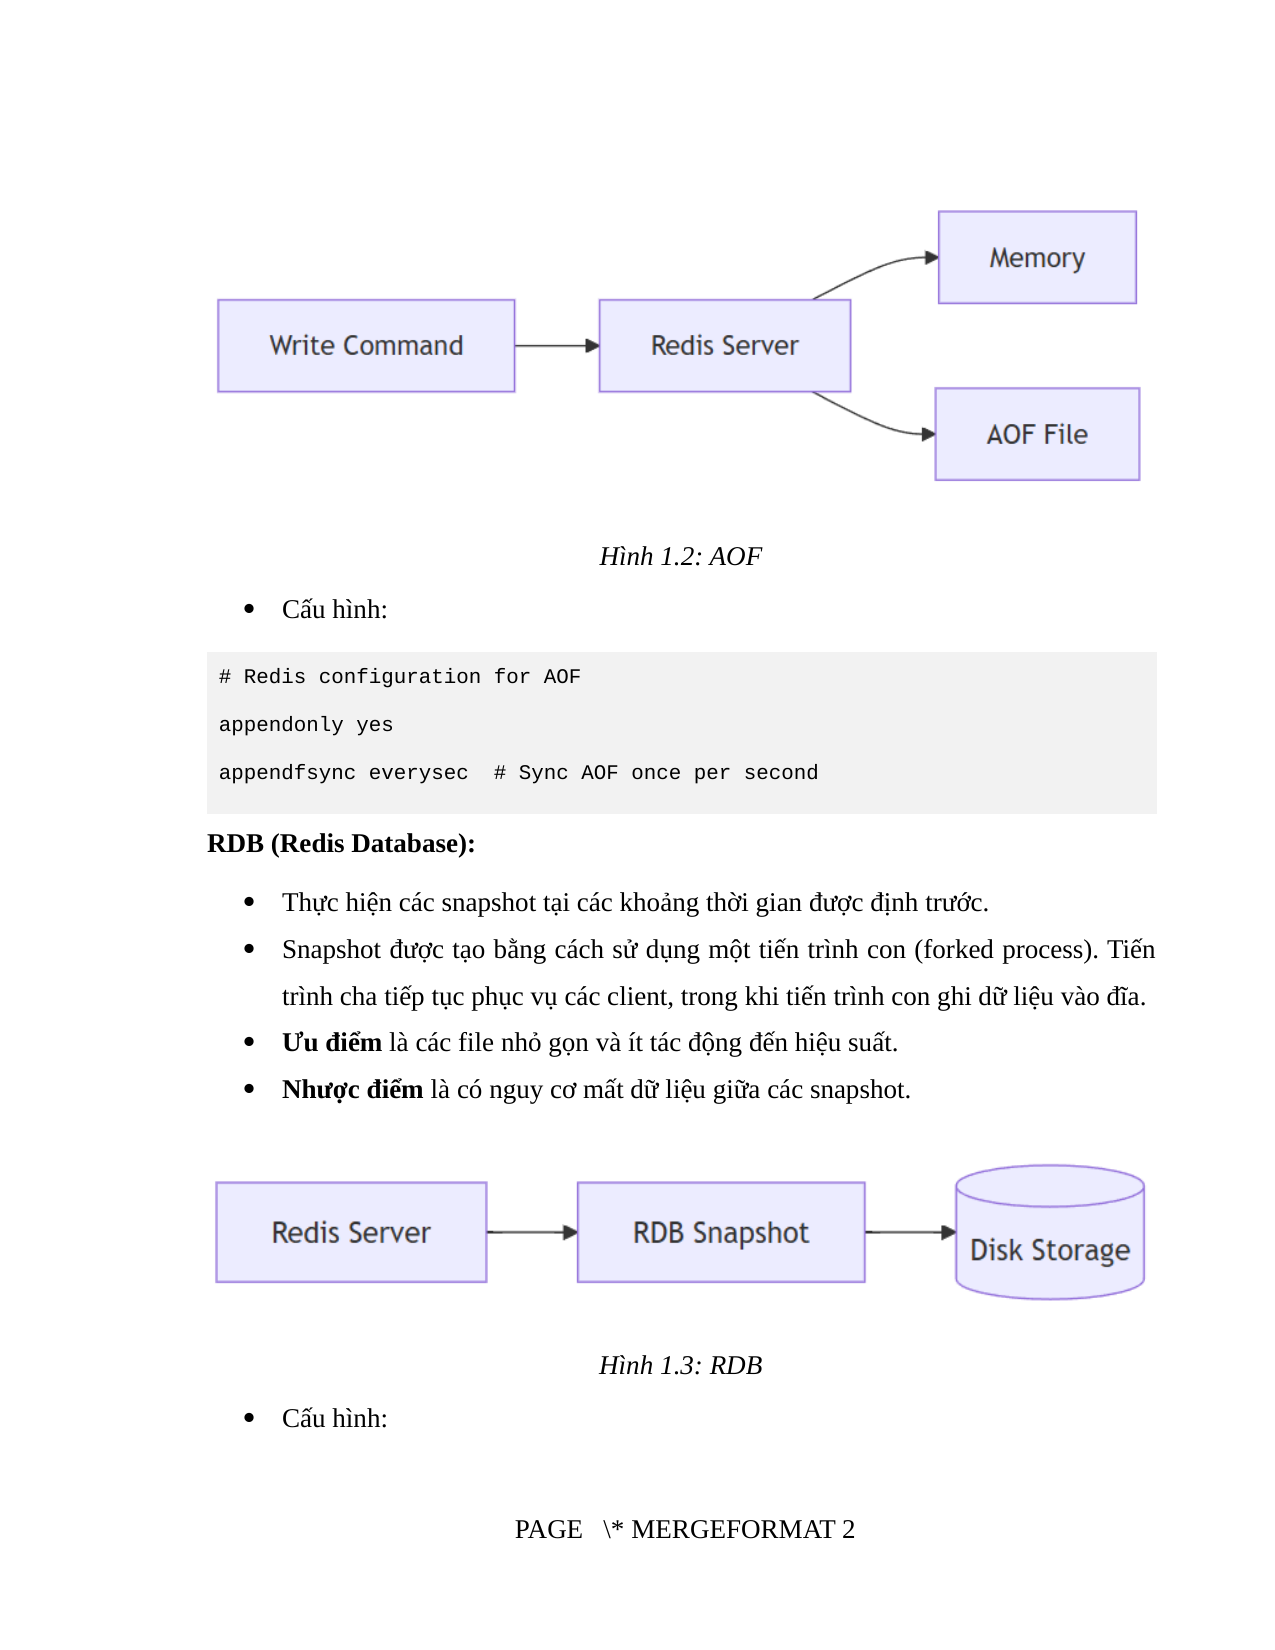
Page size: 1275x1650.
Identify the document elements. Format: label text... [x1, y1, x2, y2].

list Snapshot được tạo bằng cách sử dụng một tiến trình con (forked process). Tiến trình cha tiếp tục phục vụ các client, trong khi tiến trình con ghi dữ liệu vào đĩa. [244, 933, 1157, 1011]
list Cấu hình: [244, 1402, 1157, 1433]
list Thực hiện các snapshot tại các khoảng thời gian được định trước. [244, 886, 1157, 917]
picture [206, 1132, 1157, 1322]
table_header # Redis configuration for AOF appendonly yes appendfsync everysec # Sync AOF once per second [208, 653, 1156, 813]
list Ưu điểm là các file nhỏ gọn và ít tác động đến hiệu suất. [244, 1026, 1157, 1058]
picture [206, 177, 1157, 512]
list Cấu hình: [244, 593, 1157, 624]
text RDB (Redis Database): [207, 827, 1157, 858]
list Nhược điểm là có nguy cơ mất dữ liệu giữa các snapshot. [244, 1073, 1157, 1104]
